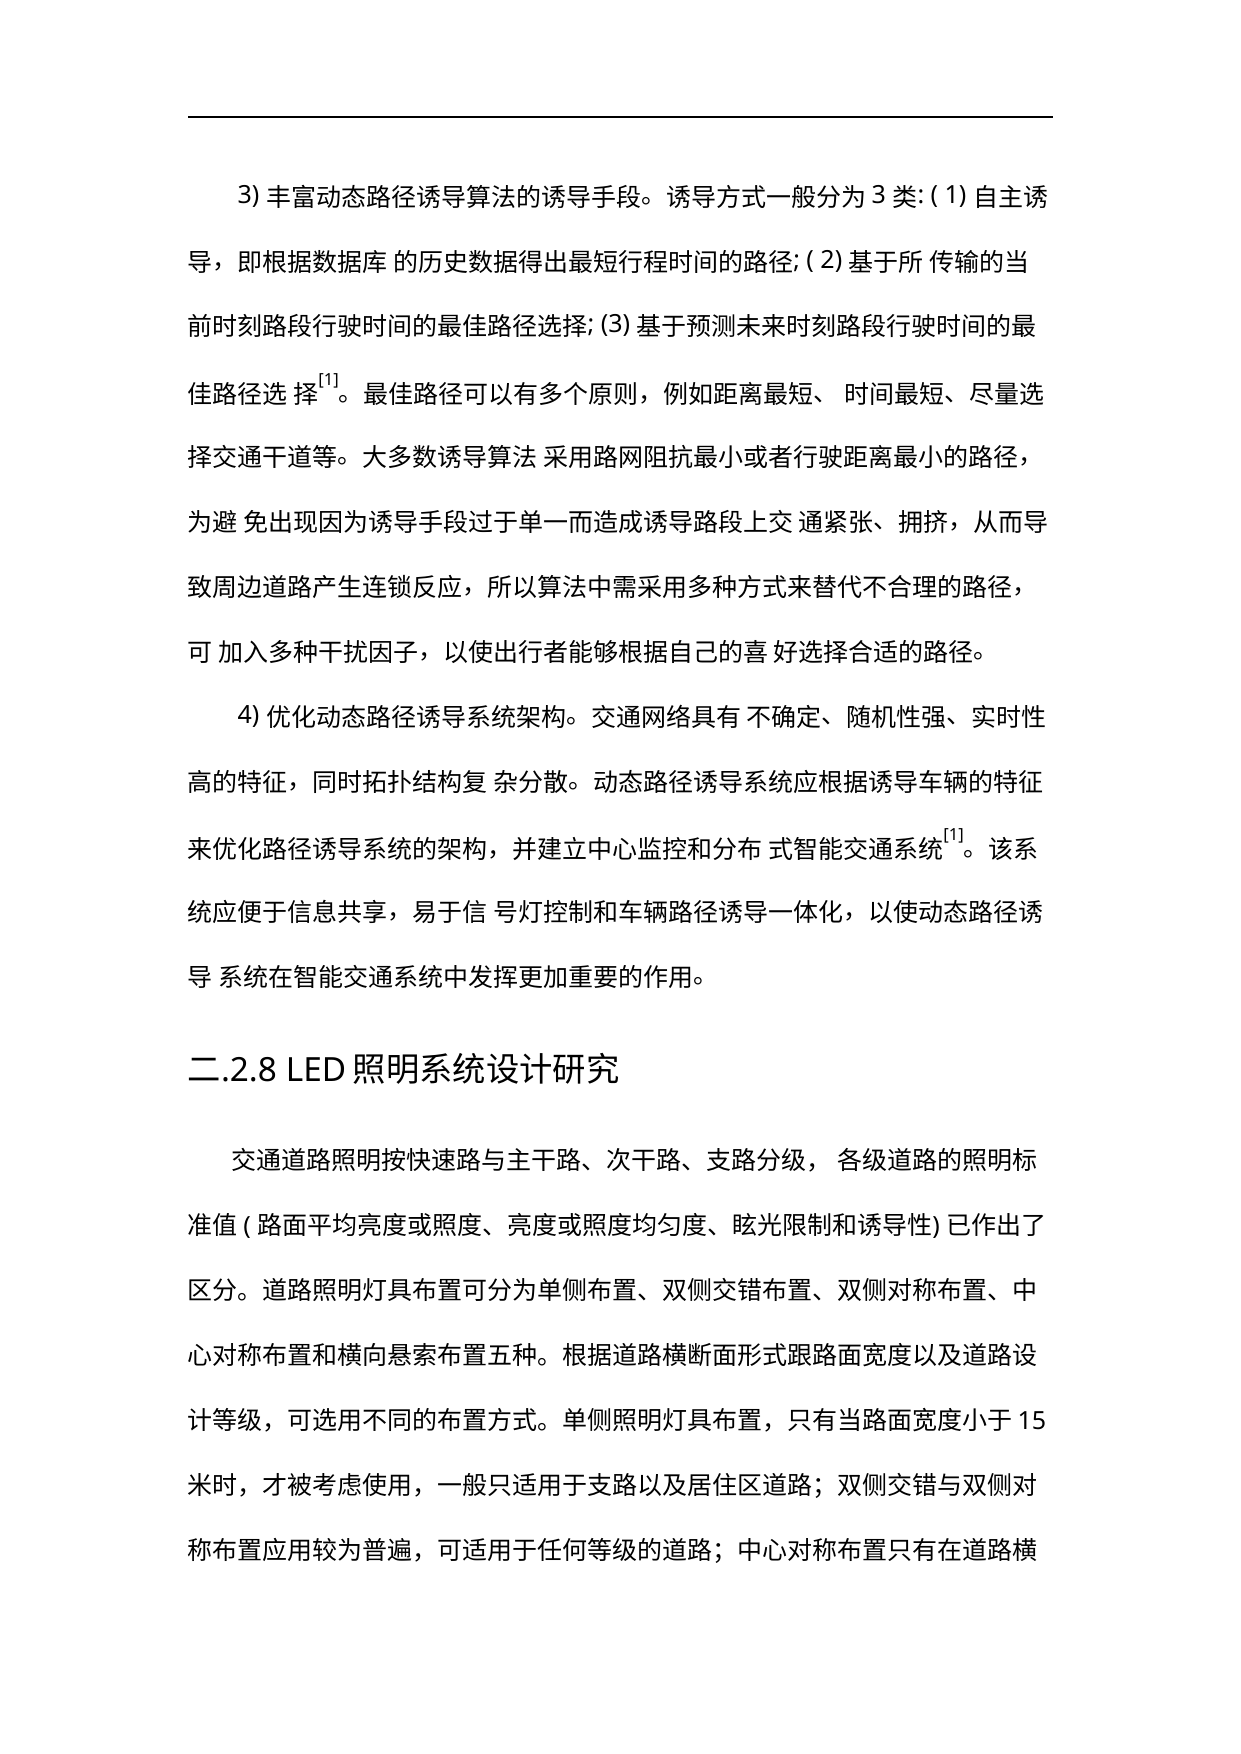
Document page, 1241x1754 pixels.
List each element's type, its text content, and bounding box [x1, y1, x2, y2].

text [187, 1126, 1053, 1581]
subtitle LED照明系统设计研究 [187, 1034, 1053, 1099]
text 3) 丰富动态路径诱导算法的诱导手段。诱导方式一般分为 3 类: ( 1) 自主诱导，即根据数据库 的历史数据得出最短行程时间的路径; ( 2) 基于所 传输的当前时刻路段行驶时间的最佳路径选择; (3) 基于预测未来时刻路段行驶时间的最佳路径选 择[1]。最佳路径可以有多个原则，例如距离最短、 时间最短、尽量选择交通干道等。大多数诱导算法 采用路网阻抗最小或者行驶距离最小的路径，为避 免出现因为诱导手段过于单一而造成诱导路段上交 通紧张、拥挤，从而导致周边道路产生连锁反应，所以算法中需采用多种方式来替代不合理的路径，可 加入多种干扰因子，以使出行者能够根据自己的喜 好选择合适的路径。 [187, 162, 1053, 682]
text 4) 优化动态路径诱导系统架构。交通网络具有 不确定、随机性强、实时性高的特征，同时拓扑结构复 杂分散。动态路径诱导系统应根据诱导车辆的特征 来优化路径诱导系统的架构，并建立中心监控和分布 式智能交通系统[1]。该系统应便于信息共享，易于信 号灯控制和车辆路径诱导一体化，以使动态路径诱导 系统在智能交通系统中发挥更加重要的作用。 [187, 682, 1053, 1007]
